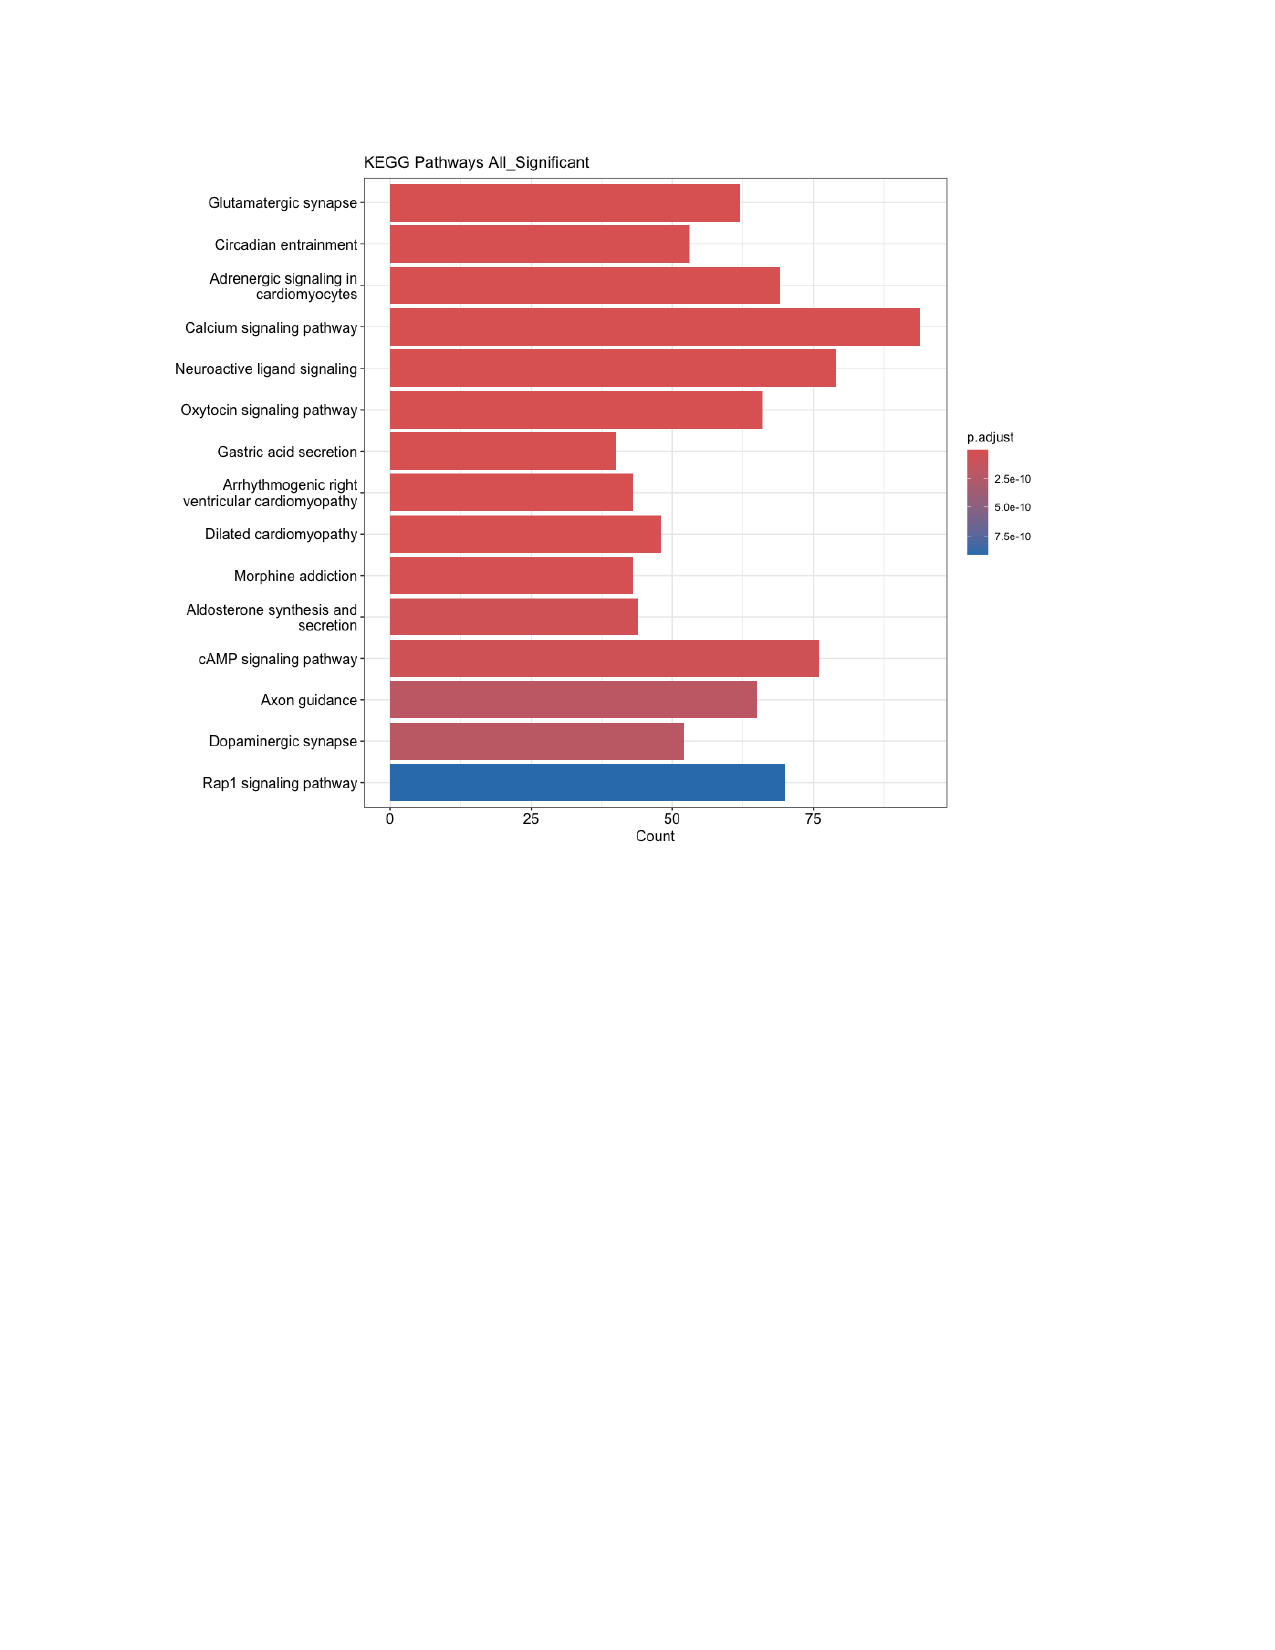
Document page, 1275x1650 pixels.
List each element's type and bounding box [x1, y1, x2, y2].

picture [168, 150, 1044, 850]
